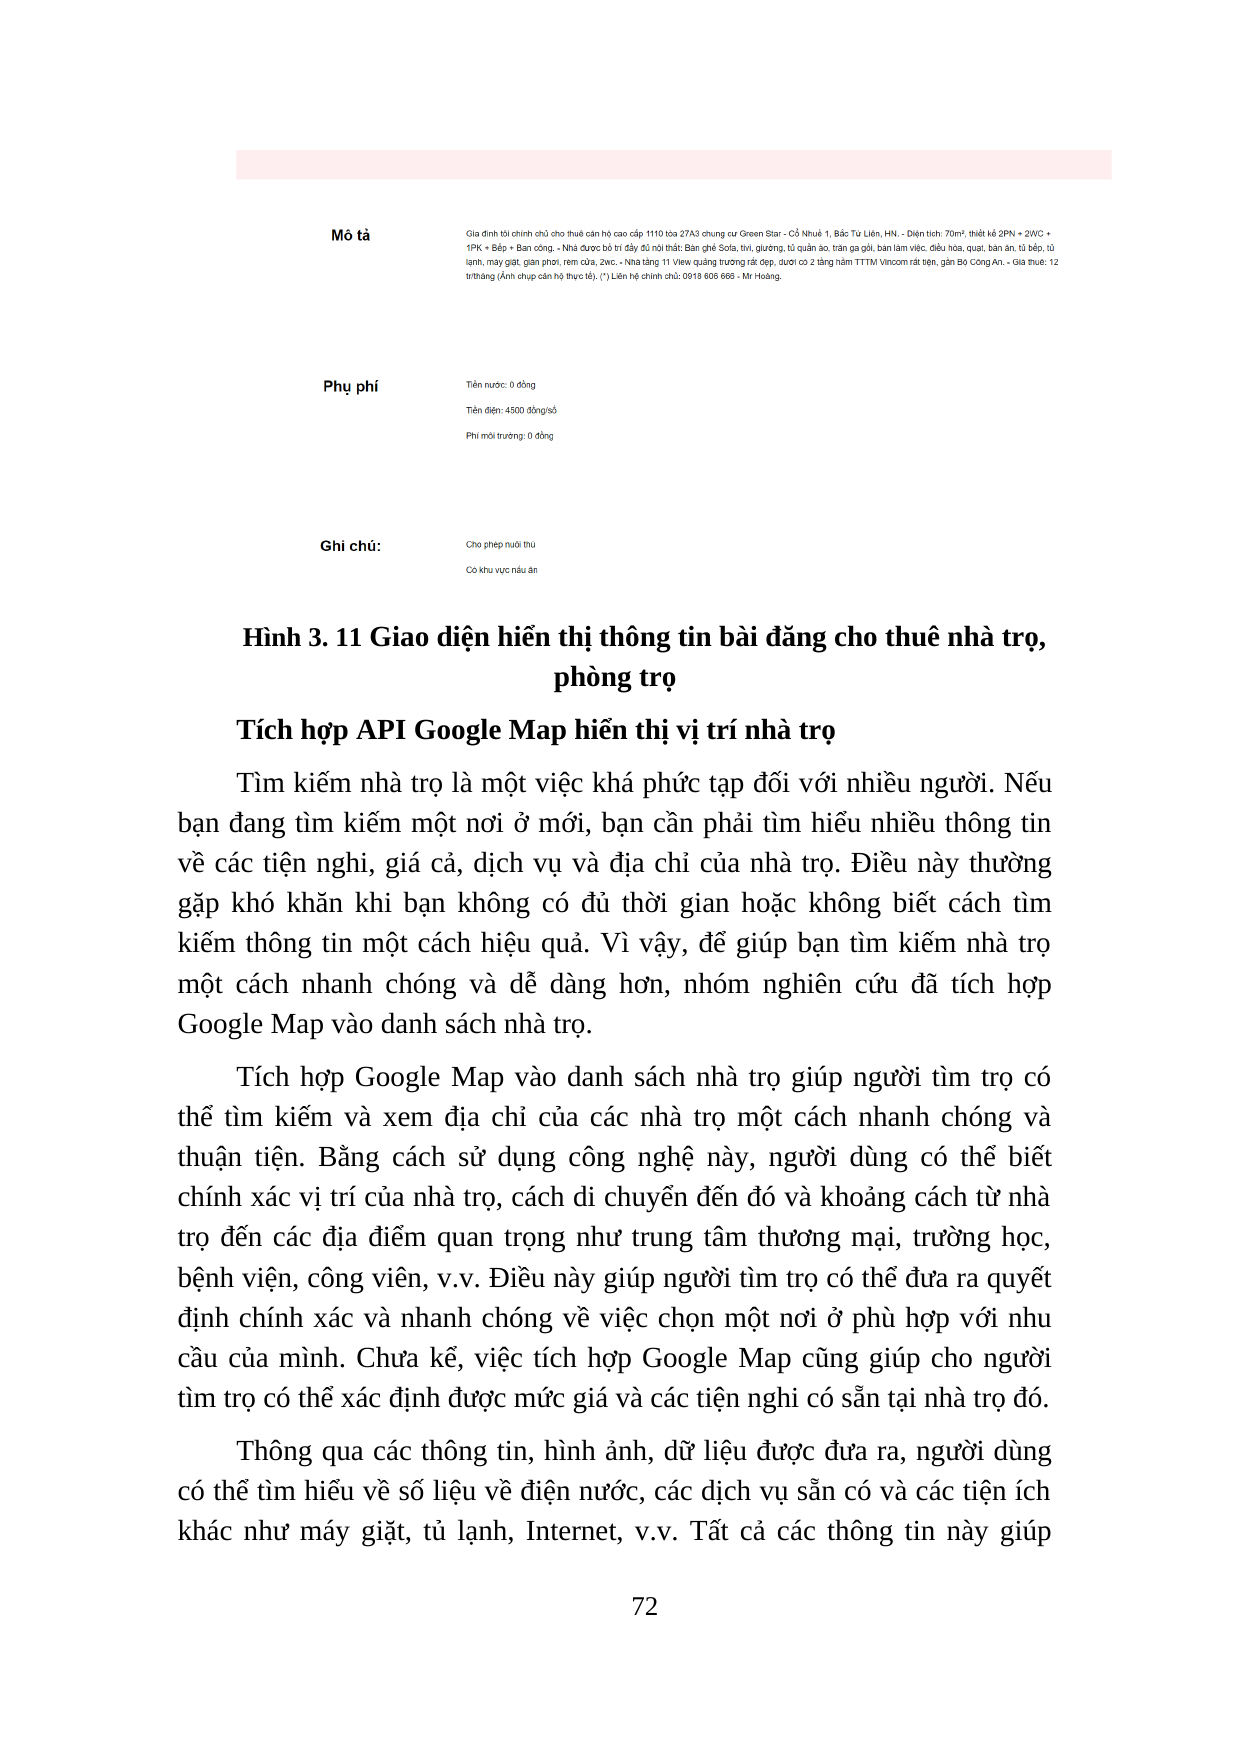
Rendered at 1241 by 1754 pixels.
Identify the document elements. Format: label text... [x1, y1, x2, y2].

text Tìm kiếm nhà trọ là một việc khá phức tạp đối với nhiều người. Nếu bạn đang tìm kiếm một nơi ở mới, bạn cần phải tìm hiểu nhiều thông tin về các tiện nghi, giá cả, dịch vụ và địa chỉ của nhà trọ. Điều này thường gặp khó khăn khi bạn không có đủ thời gian hoặc không biết cách tìm kiếm thông tin một cách hiệu quả. Vì vậy, để giúp bạn tìm kiếm nhà trọ một cách nhanh chóng và dễ dàng hơn, nhóm nghiên cứu đã tích hợp Google Map vào danh sách nhà trọ. [177, 765, 1053, 1039]
picture [236, 150, 1112, 601]
text Tích hợp API Google Map hiển thị vị trí nhà trọ [177, 712, 1053, 746]
text Hình 3. 11 Giao diện hiển thị thông tin bài đăng cho thuê nhà trọ, phòng trọ [177, 619, 1053, 693]
text Tích hợp Google Map vào danh sách nhà trọ giúp người tìm trọ có thể tìm kiếm và xem địa chỉ của các nhà trọ một cách nhanh chóng và thuận tiện. Bằng cách sử dụng công nghệ này, người dùng có thể biết chính xác vị trí của nhà trọ, cách di chuyển đến đó và khoảng cách từ nhà trọ đến các địa điểm quan trọng như trung tâm thương mại, trường học, bệnh viện, công viên, v.v. Điều này giúp người tìm trọ có thể đưa ra quyết định chính xác và nhanh chóng về việc chọn một nơi ở phù hợp với nhu cầu của mình. Chưa kể, việc tích hợp Google Map cũng giúp cho người tìm trọ có thể xác định được mức giá và các tiện nghi có sẵn tại nhà trọ đó. [177, 1059, 1053, 1414]
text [177, 1433, 1053, 1547]
